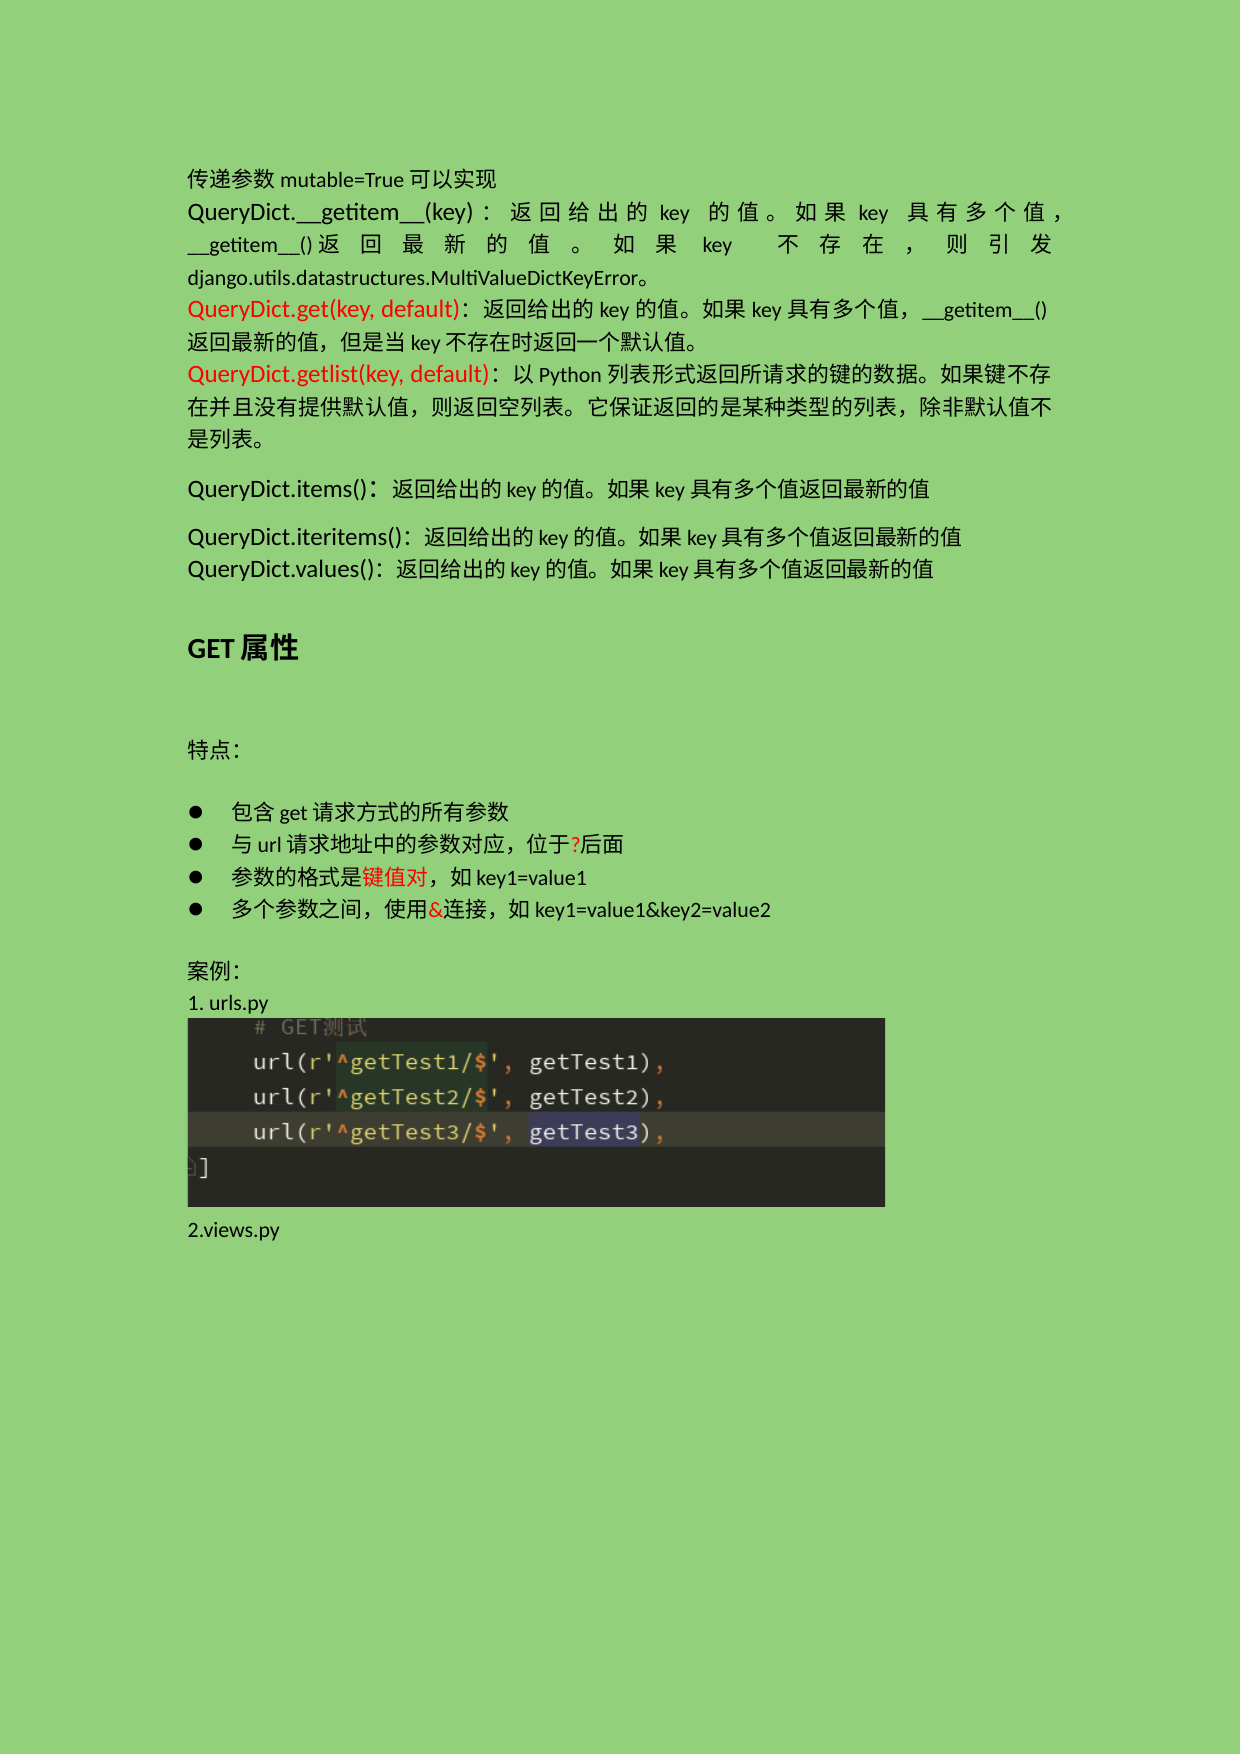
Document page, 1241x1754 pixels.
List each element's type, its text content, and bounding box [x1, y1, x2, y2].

picture [187, 1018, 886, 1207]
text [187, 162, 1053, 194]
text 1. urls.py [187, 986, 1053, 1018]
text 特点： [187, 732, 1053, 765]
list 参数的格式是键值对，如key1=value1 [187, 859, 1053, 892]
list 与url请求地址中的参数对应，位于?后面 [187, 827, 1053, 859]
text QueryDict.values()：返回给出的key 的值。如果key 具有多个值返回最新的值 [187, 552, 1053, 584]
text 2.views.py [187, 1213, 1053, 1246]
subtitle GET属性 [187, 614, 1053, 679]
text QueryDict.get(key, default)：返回给出的key 的值。如果key 具有多个值，__getitem__() 返回最新的值，但是当key 不存在时返回一个默认值。 [187, 292, 1053, 357]
text 案例： [187, 953, 1053, 986]
text QueryDict.getlist(key, default)：以Python 列表形式返回所请求的键的数据。如果键不存在并且没有提供默认值，则返回空列表。它保证返回的是某种类型的列表，除非默认值不是列表。 [187, 357, 1053, 454]
text QueryDict.__getitem__(key)：返回给出的key 的值。如果key 具有多个值，__getitem__() 返回最新的值。如果key 不存在，则引发django.utils.datastructures.MultiValueDictKeyError。 [187, 194, 1053, 292]
text QueryDict.iteritems()：返回给出的key 的值。如果key 具有多个值返回最新的值 [187, 519, 1053, 552]
list 包含get请求方式的所有参数 [187, 794, 1053, 827]
text QueryDict.items()：返回给出的key 的值。如果key 具有多个值返回最新的值 [187, 454, 1053, 519]
list 多个参数之间，使用&连接，如key1=value1&key2=value2 [187, 892, 1053, 924]
